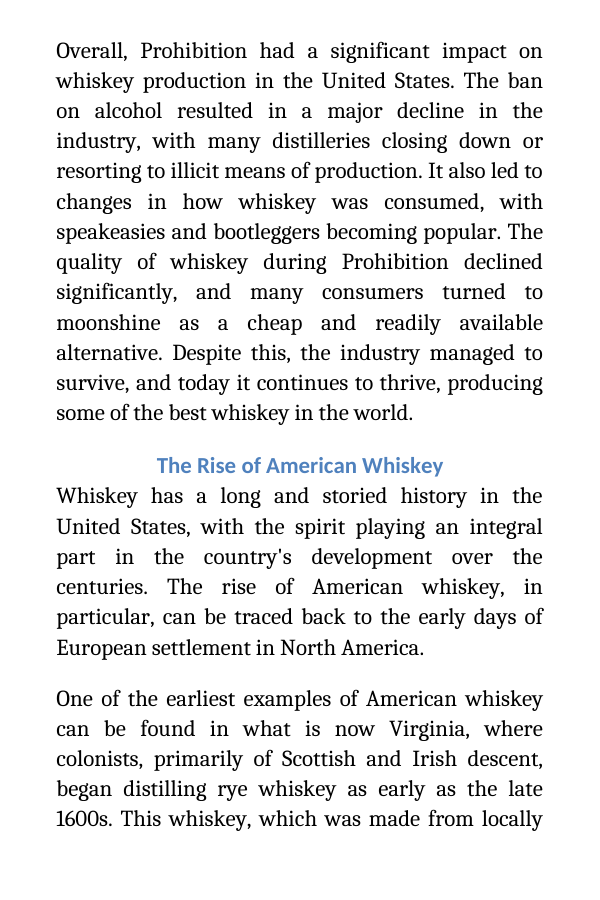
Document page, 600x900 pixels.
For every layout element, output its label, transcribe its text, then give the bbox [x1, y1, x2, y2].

subtitle The Rise of American Whiskey [56, 451, 544, 479]
text Overall, Prohibition had a significant impact on whiskey production in the United States. The ban on alcohol resulted in a major decline in the industry, with many distilleries closing down or resorting to illicit means of production. It also led to changes in how whiskey was consumed, with speakeasies and bootleggers becoming popular. The quality of whiskey during Prohibition declined significantly, and many consumers turned to moonshine as a cheap and readily available alternative. Despite this, the industry managed to survive, and today it continues to thrive, producing some of the best whiskey in the world. [56, 37, 544, 426]
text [56, 685, 544, 832]
text Whiskey has a long and storied history in the United States, with the spirit playing an integral part in the country's development over the centuries. The rise of American whiskey, in particular, can be traced back to the early days of European settlement in North America. [56, 483, 544, 661]
